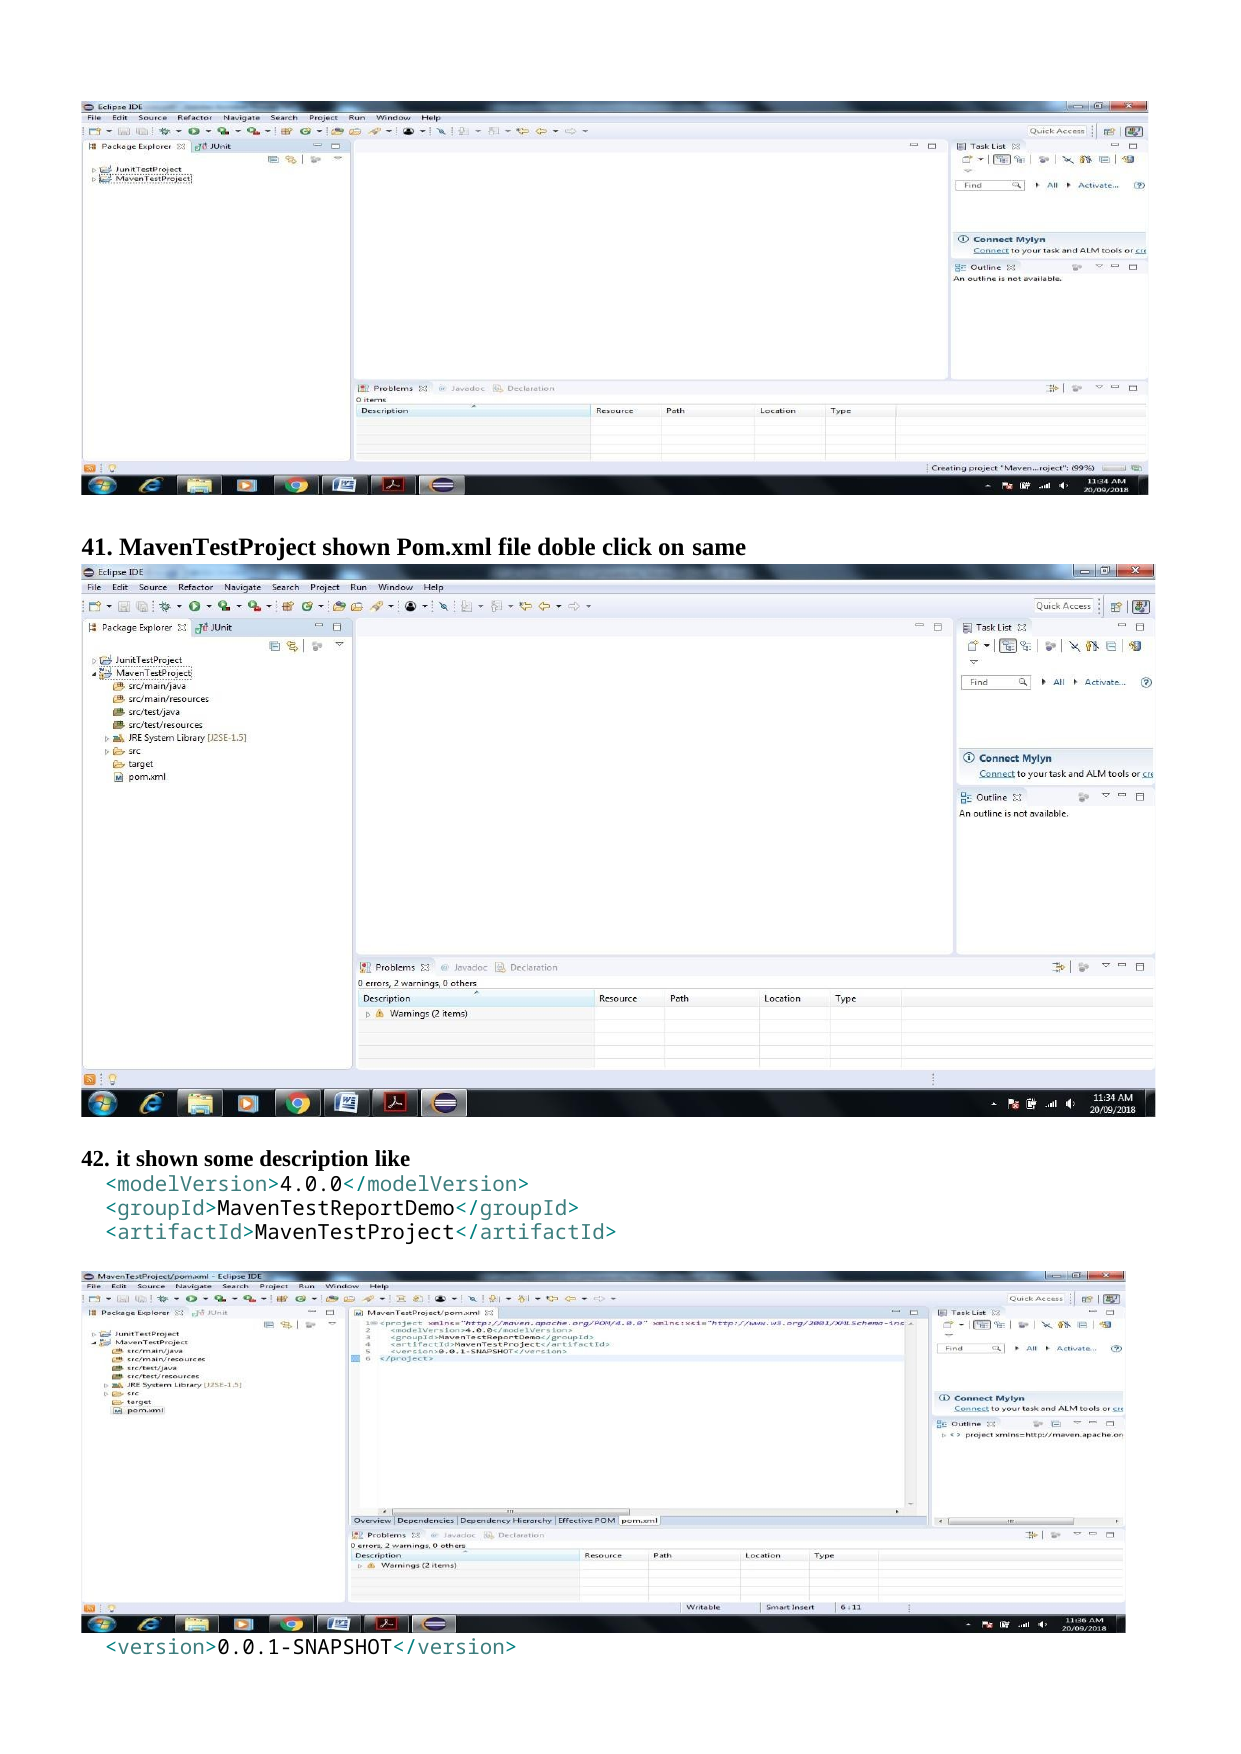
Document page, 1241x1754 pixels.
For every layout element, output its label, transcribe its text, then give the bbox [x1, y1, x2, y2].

list it shown some description like [81, 1145, 1196, 1171]
picture [81, 564, 1156, 1117]
list MavenTestProject shown Pom.xml file doble click on same [81, 532, 1196, 560]
picture [81, 1271, 1126, 1633]
picture [81, 101, 1149, 495]
text <modelVersion>4.0.0</modelVersion> [104, 1172, 1196, 1196]
text <groupId>MavenTestReportDemo</groupId> [104, 1196, 1196, 1220]
text <artifactId>MavenTestProject</artifactId> [104, 1220, 1196, 1244]
